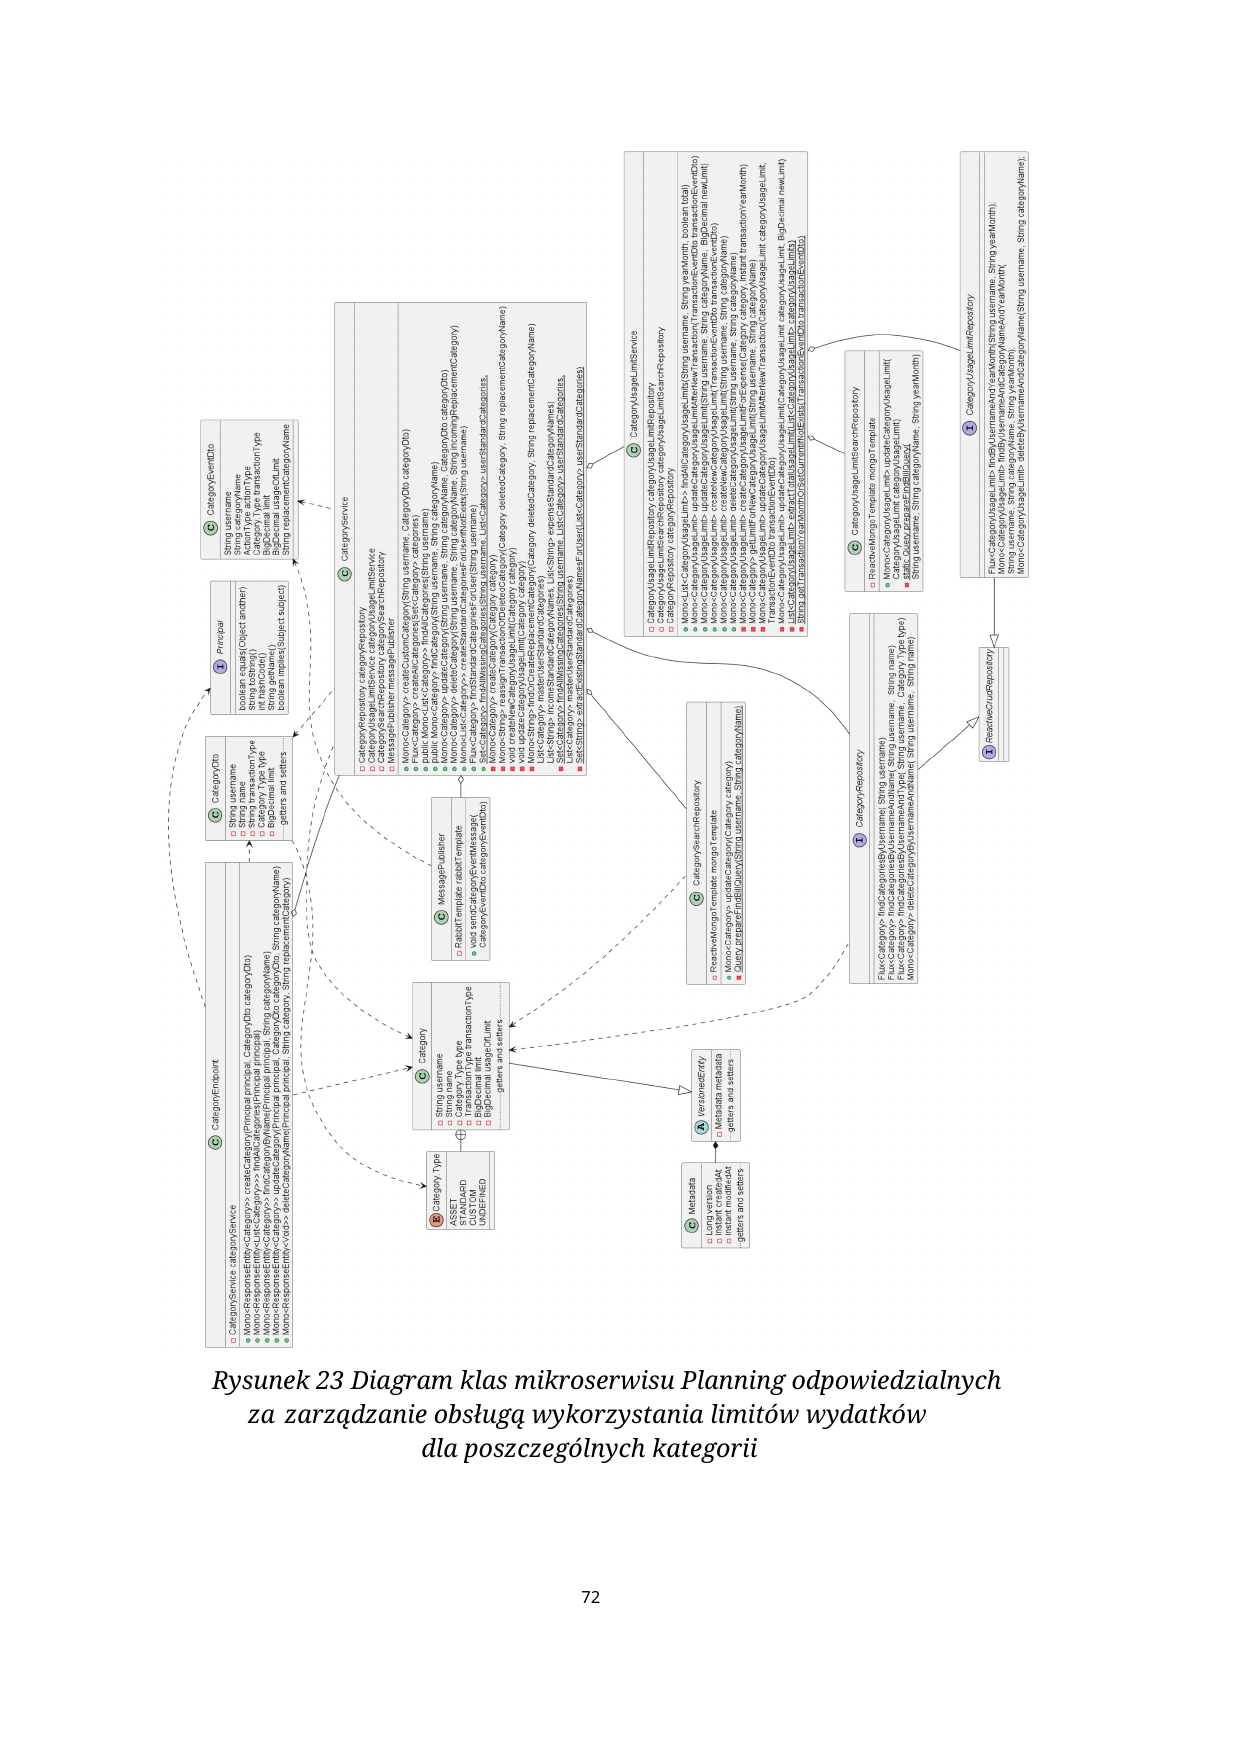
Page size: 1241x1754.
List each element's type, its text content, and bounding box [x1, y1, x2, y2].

picture [149, 150, 1031, 1350]
text Rysunek 23 Diagram klas mikroserwisu Planning odpowiedzialnych za zarządzanie obsługą wykorzystania limitów wydatków dla poszczególnych kategorii [148, 1363, 1033, 1465]
